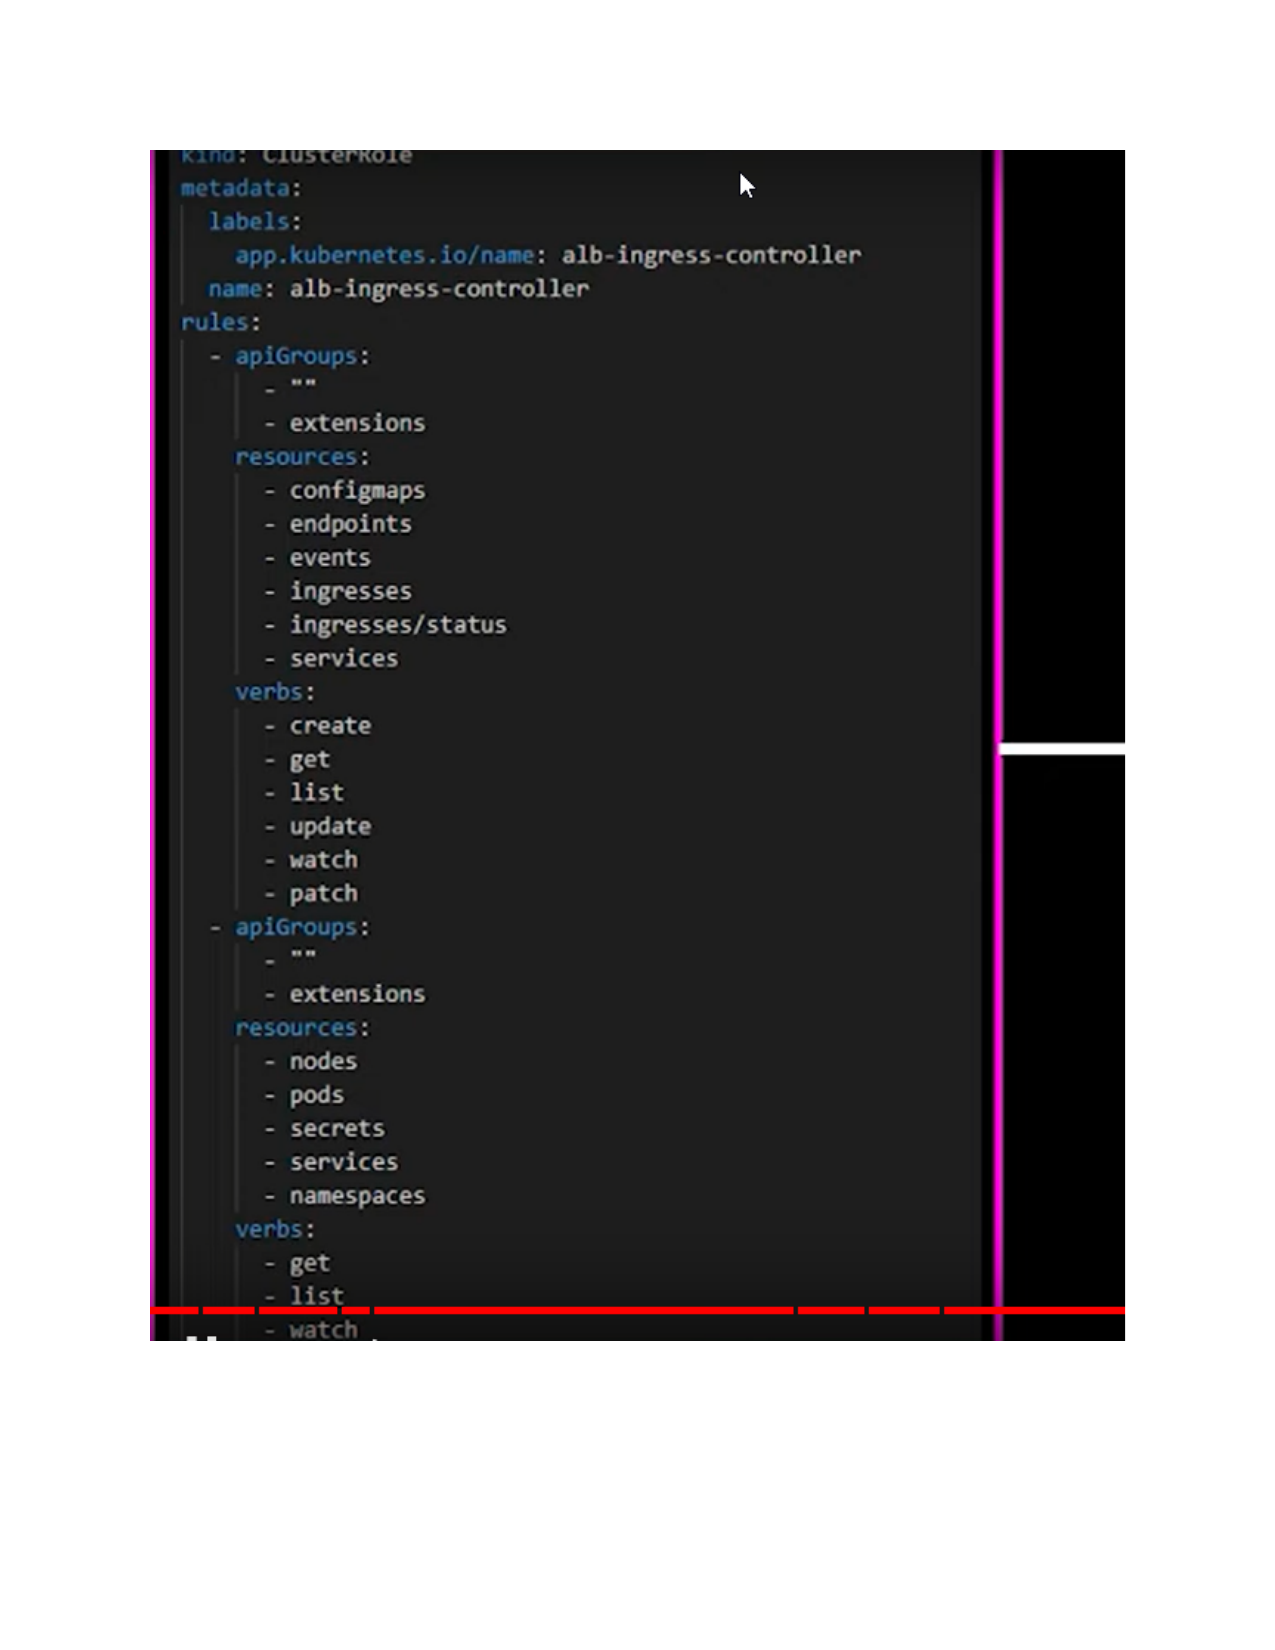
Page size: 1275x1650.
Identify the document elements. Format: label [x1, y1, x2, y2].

picture [150, 150, 1125, 1341]
